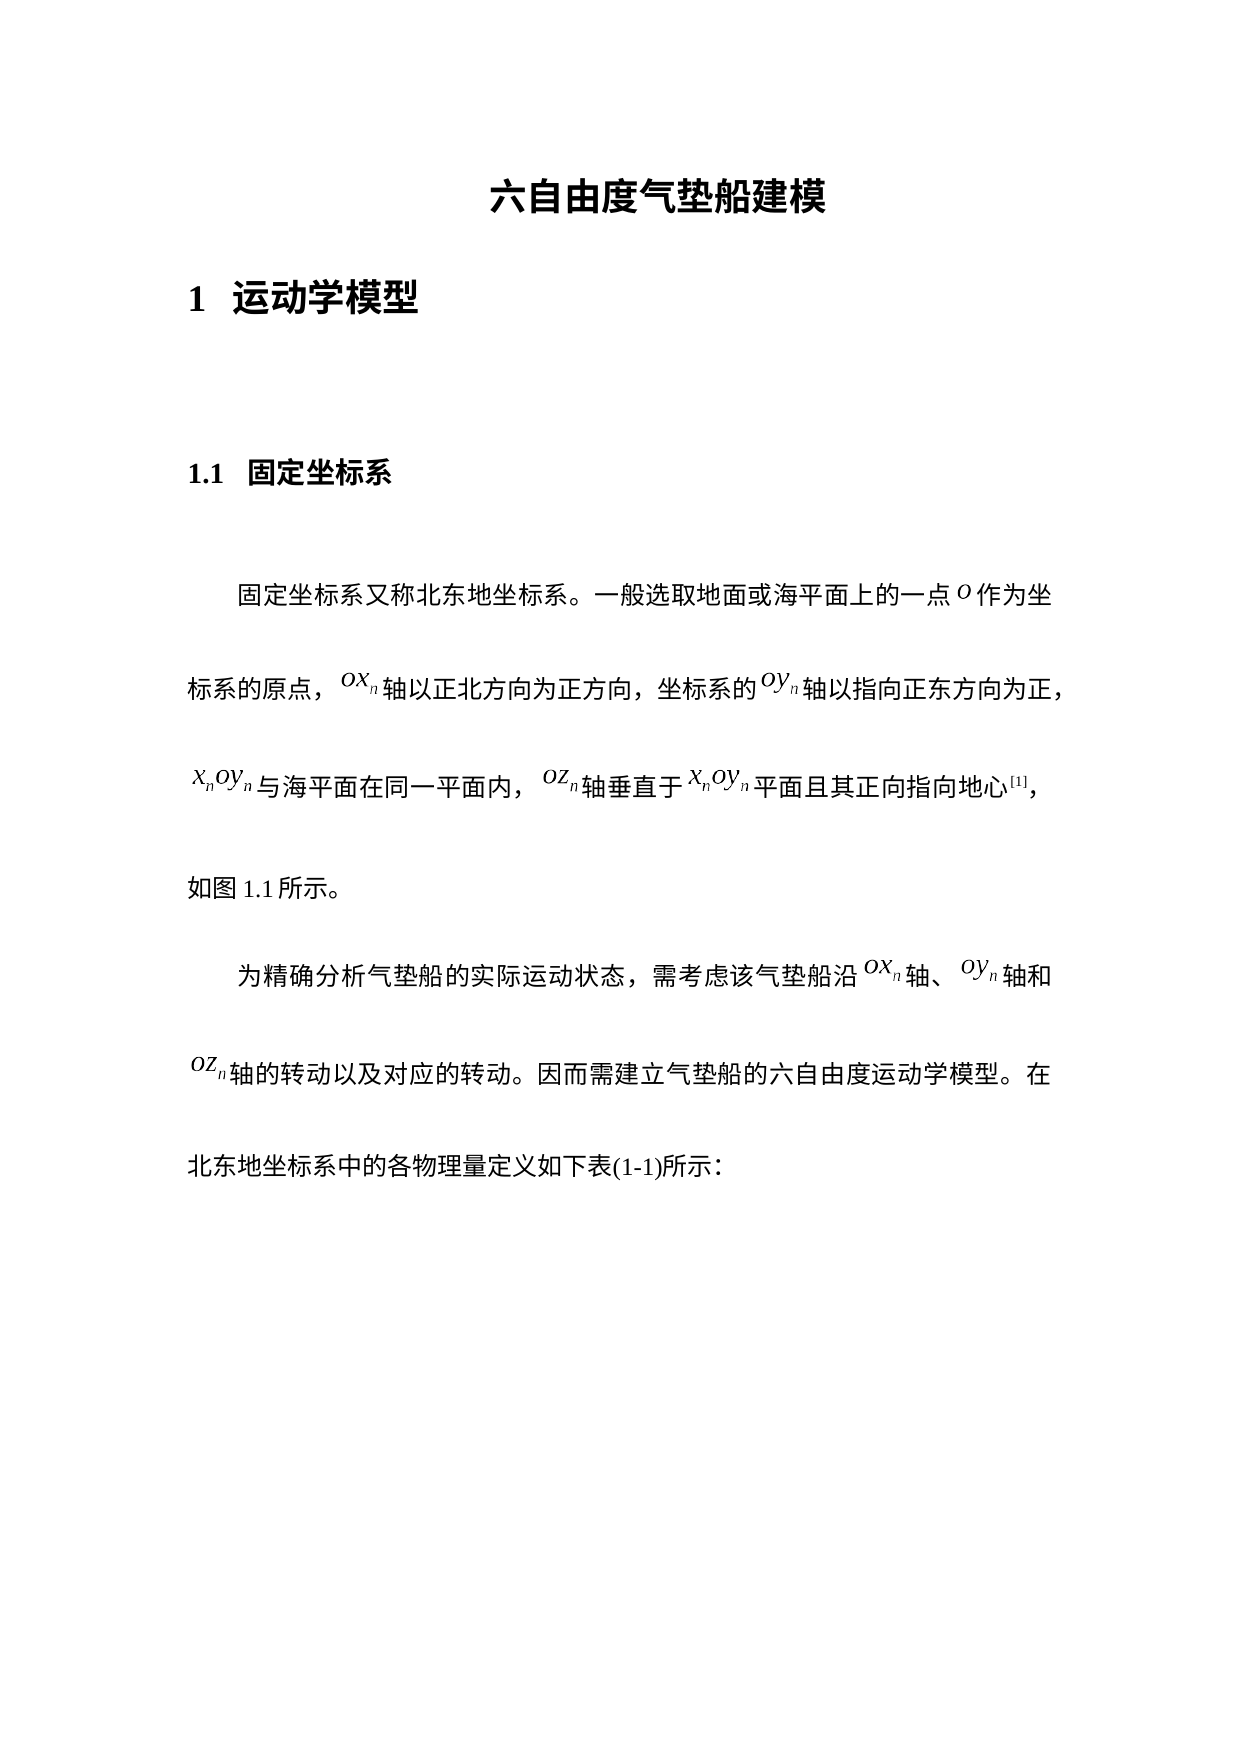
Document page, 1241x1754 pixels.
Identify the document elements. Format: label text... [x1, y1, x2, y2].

subtitle 固定坐标系 [187, 438, 1053, 503]
text 六自由度气垫船建模 [187, 162, 1053, 227]
text 为精确分析气垫船的实际运动状态，需考虑该气垫船沿轴、轴和轴的转动以及对应的转动。因而需建立气垫船的六自由度运动学模型。在北东地坐标系中的各物理量定义如下表(1-1)所示： [187, 937, 1053, 1197]
subtitle 运动学模型 [187, 262, 1053, 327]
text 固定坐标系又称北东地坐标系。一般选取地面或海平面上的一点作为坐标系的原点，轴以正北方向为正方向，坐标系的轴以指向正东方向为正，与海平面在同一平面内，轴垂直于平面且其正向指向地心[1]，如图1.1所示。 [187, 561, 1053, 919]
